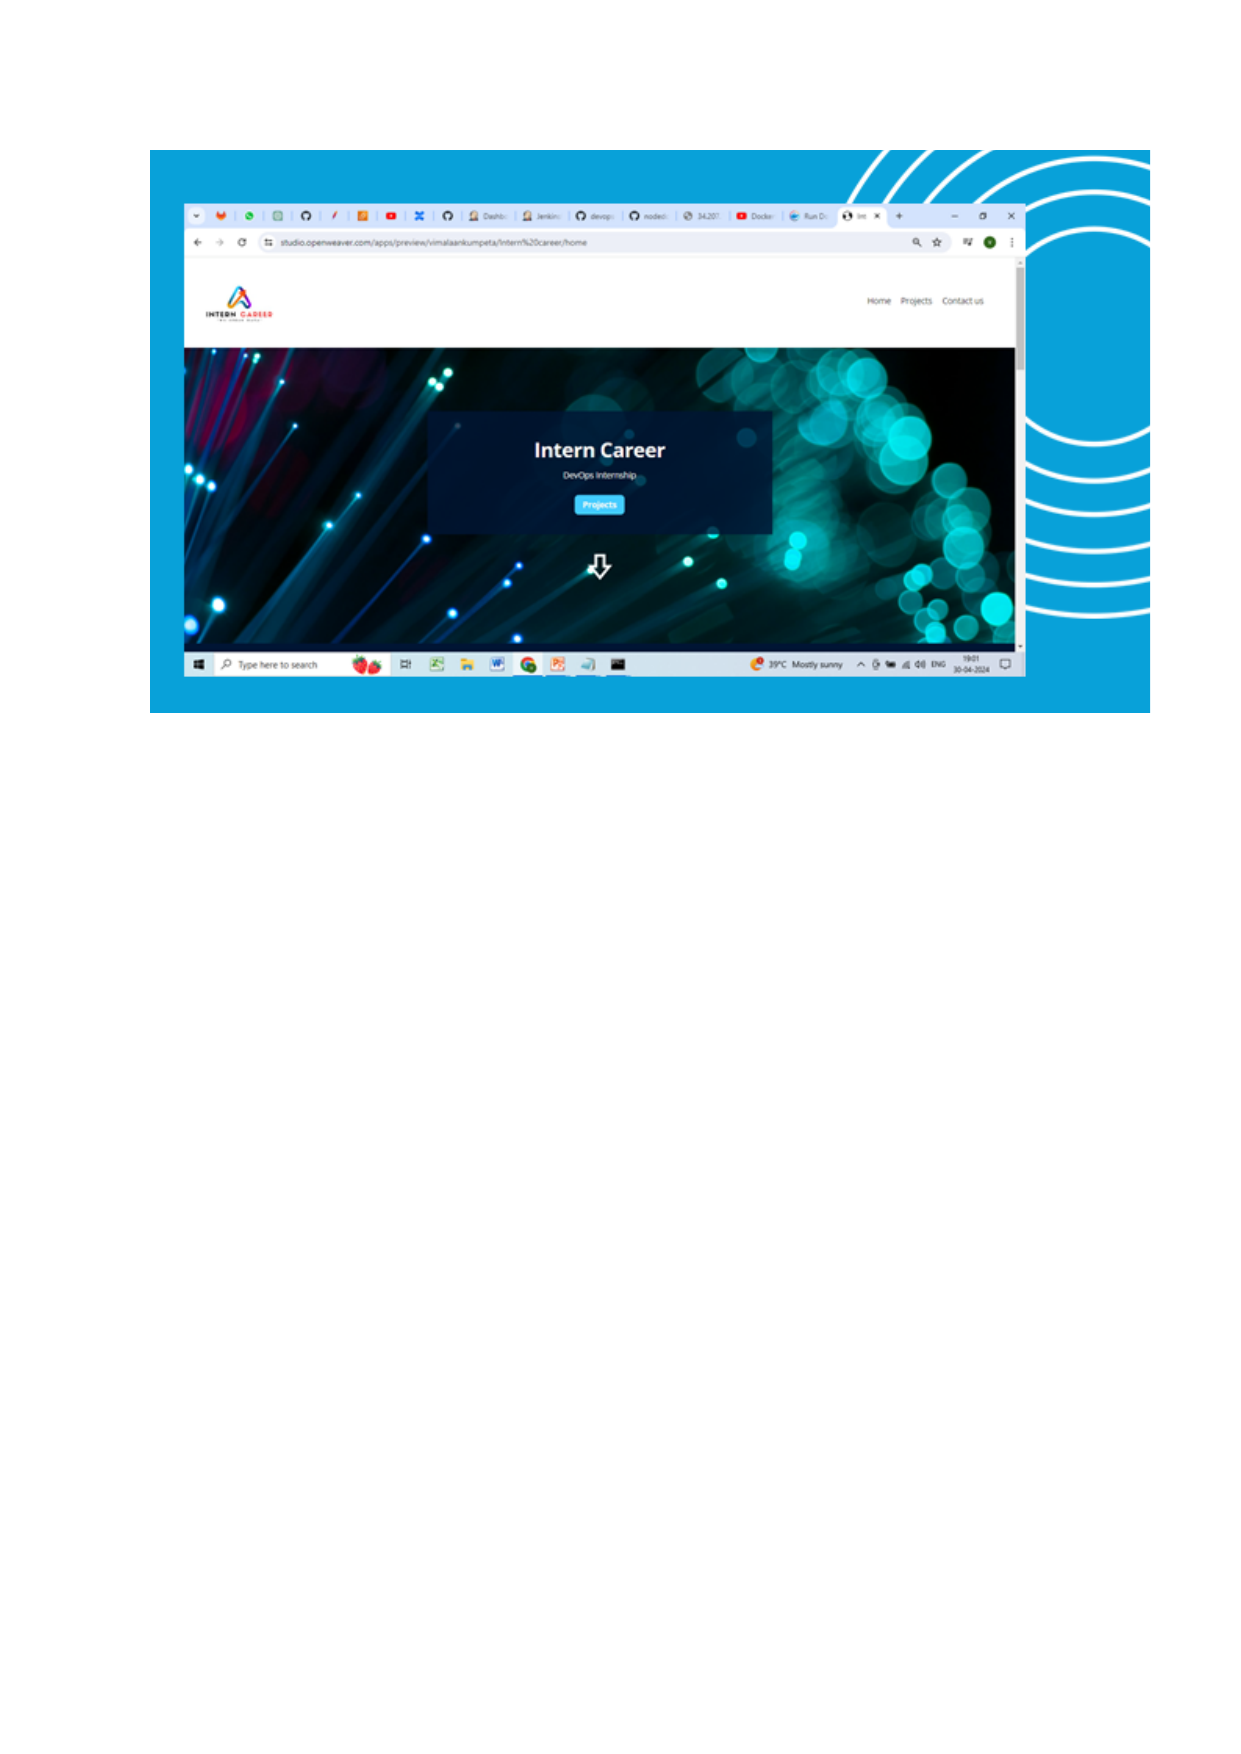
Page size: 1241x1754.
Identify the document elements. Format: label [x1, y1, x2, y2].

picture [185, 465, 193, 474]
picture [185, 487, 193, 518]
picture [191, 475, 204, 487]
picture [212, 597, 226, 611]
picture [184, 150, 1150, 676]
